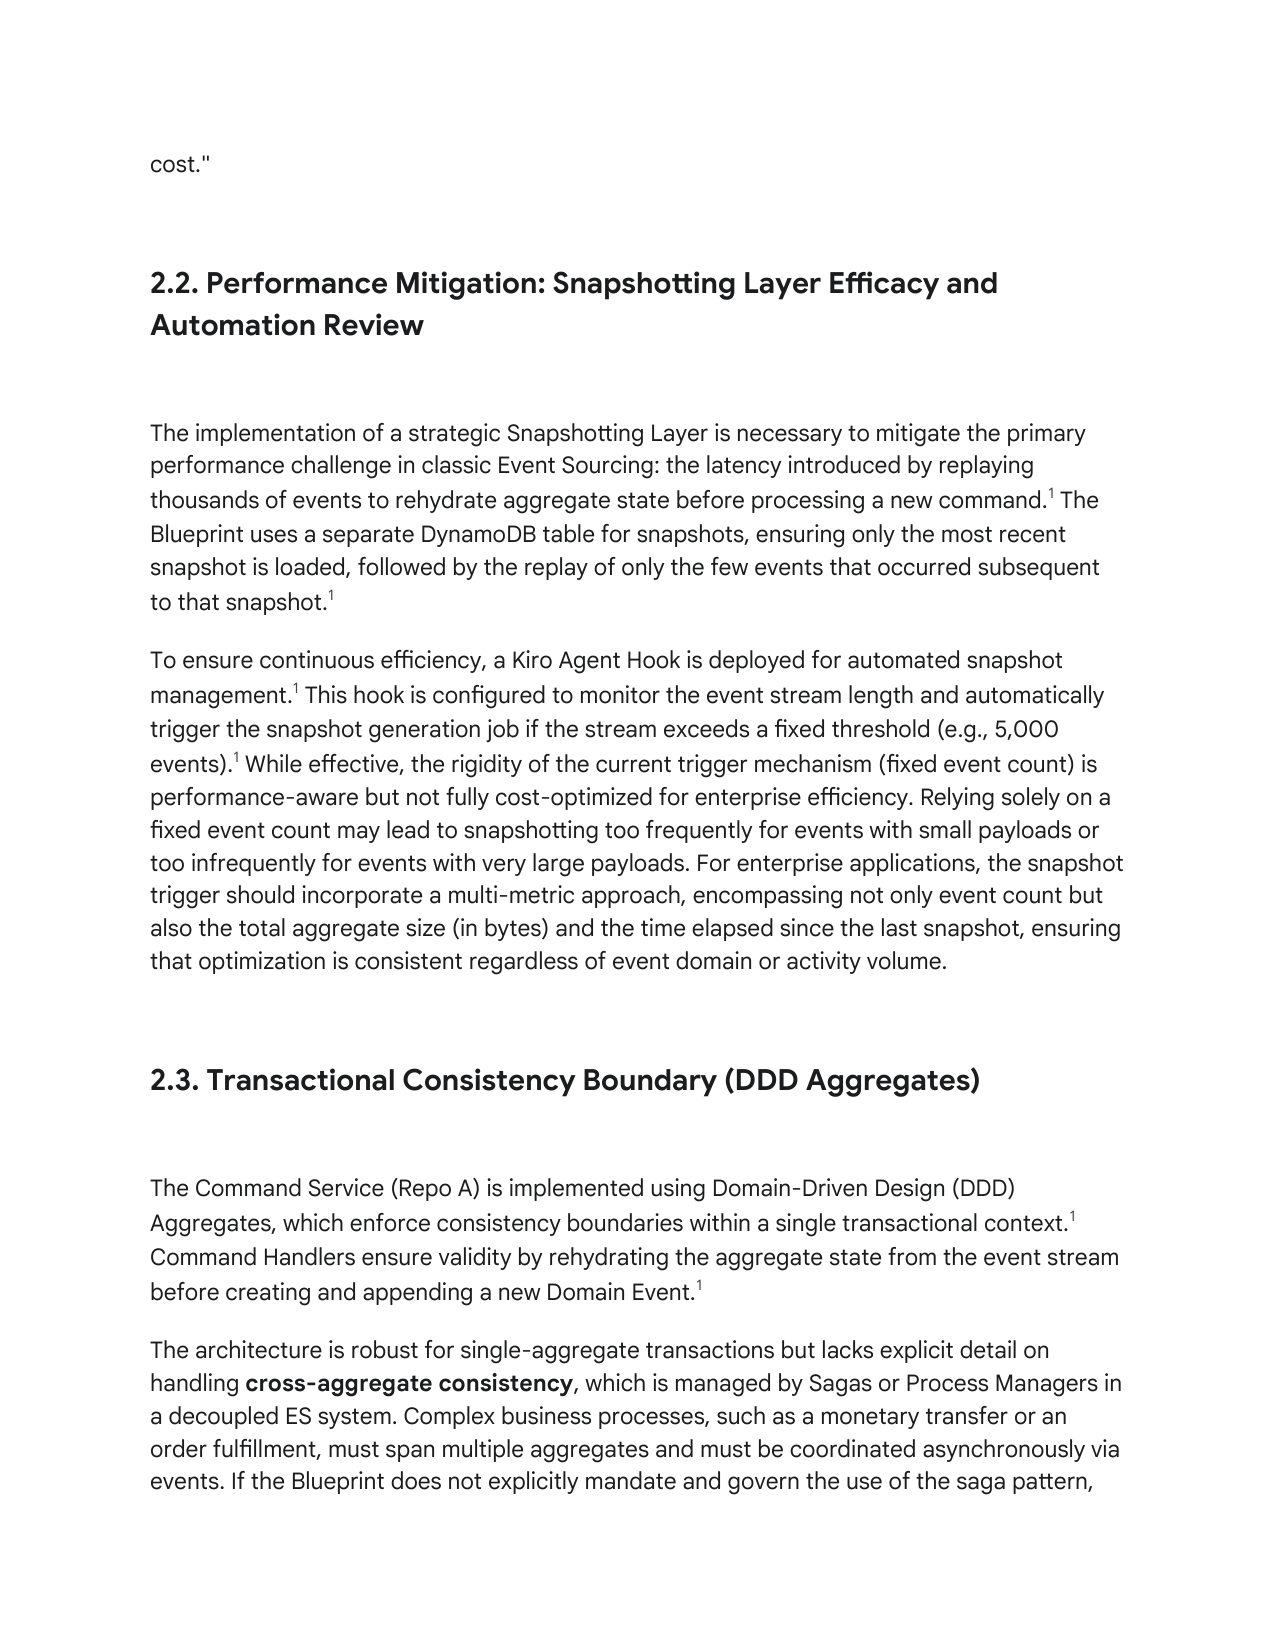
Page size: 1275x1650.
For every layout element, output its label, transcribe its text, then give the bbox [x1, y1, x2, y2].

text To ensure continuous efficiency, a Kiro Agent Hook is deployed for automated snapshot management.1 This hook is configured to monitor the event stream length and automatically trigger the snapshot generation job if the stream exceeds a fixed threshold (e.g., 5,000 events).1 While effective, the rigidity of the current trigger mechanism (fixed event count) is performance-aware but not fully cost-optimized for enterprise efficiency. Relying solely on a fixed event count may lead to snapshotting too frequently for events with small payloads or too infrequently for events with very large payloads. For enterprise applications, the snapshot trigger should incorporate a multi-metric approach, encompassing not only event count but also the total aggregate size (in bytes) and the time elapsed since the last snapshot, ensuring that optimization is consistent regardless of event domain or activity volume. [150, 647, 1125, 976]
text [150, 1337, 1125, 1496]
subtitle 2.3. Transactional Consistency Boundary (DDD Aggregates) [150, 1062, 1125, 1099]
text The implementation of a strategic Snapshotting Layer is necessary to mitigate the primary performance challenge in classic Event Sourcing: the latency introduced by replaying thousands of events to rehydrate aggregate state before processing a new command.1 The Blueprint uses a separate DynamoDB table for snapshots, ensuring only the most recent snapshot is loaded, followed by the replay of only the few events that occurred subsequent to that snapshot.1 [150, 419, 1125, 617]
text The Command Service (Repo A) is implemented using Domain-Driven Design (DDD) Aggregates, which enforce consistency boundaries within a single transactional context.1 Command Handlers ensure validity by rehydrating the aggregate state from the event stream before creating and appending a new Domain Event.1 [150, 1174, 1125, 1307]
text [150, 150, 1125, 179]
subtitle 2.2. Performance Mitigation: Snapshotting Layer Efficacy and Automation Review [150, 265, 1125, 344]
